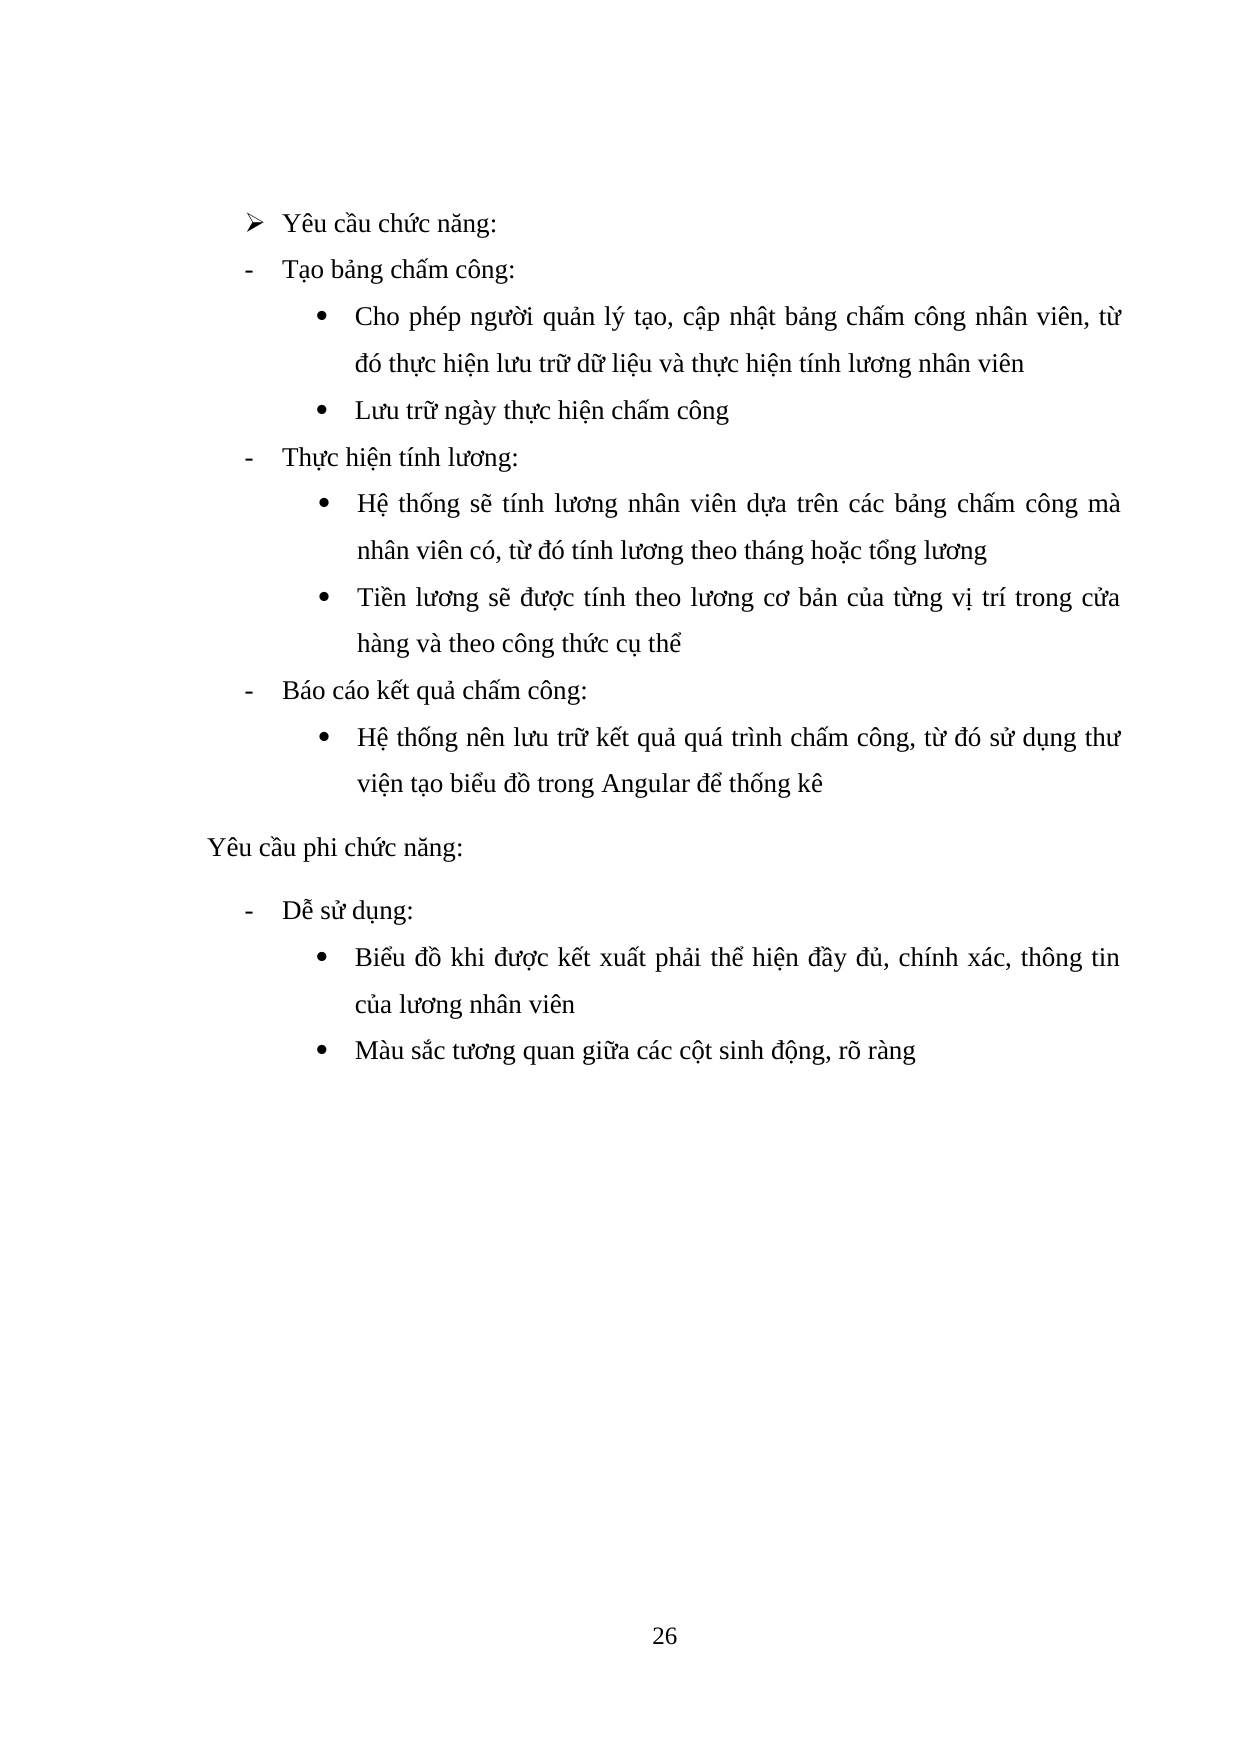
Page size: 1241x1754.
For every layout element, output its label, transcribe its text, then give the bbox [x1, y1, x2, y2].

list Lưu trữ ngày thực hiện chấm công [317, 394, 1122, 425]
list Tạo bảng chấm công: [244, 254, 1122, 285]
text Yêu cầu phi chức năng: [207, 831, 1122, 862]
list Cho phép người quản lý tạo, cập nhật bảng chấm công nhân viên, từ đó thực hiện lưu trữ dữ liệu và thực hiện tính lương nhân viên [317, 300, 1122, 378]
list Màu sắc tương quan giữa các cột sinh động, rõ ràng [317, 1034, 1122, 1066]
list Thực hiện tính lương: [244, 441, 1122, 472]
list Biểu đồ khi được kết xuất phải thể hiện đầy đủ, chính xác, thông tin của lương nhân viên [317, 941, 1122, 1019]
list Báo cáo kết quả chấm công: [244, 674, 1122, 705]
list Yêu cầu chức năng: [244, 207, 1122, 238]
list Hệ thống sẽ tính lương nhân viên dựa trên các bảng chấm công mà nhân viên có, từ đó tính lương theo tháng hoặc tổng lương [319, 487, 1122, 565]
list Hệ thống nên lưu trữ kết quả quá trình chấm công, từ đó sử dụng thư viện tạo biểu đồ trong Angular để thống kê [319, 721, 1122, 799]
list Tiền lương sẽ được tính theo lương cơ bản của từng vị trí trong cửa hàng và theo công thức cụ thể [319, 581, 1122, 659]
list Dễ sử dụng: [244, 894, 1122, 925]
